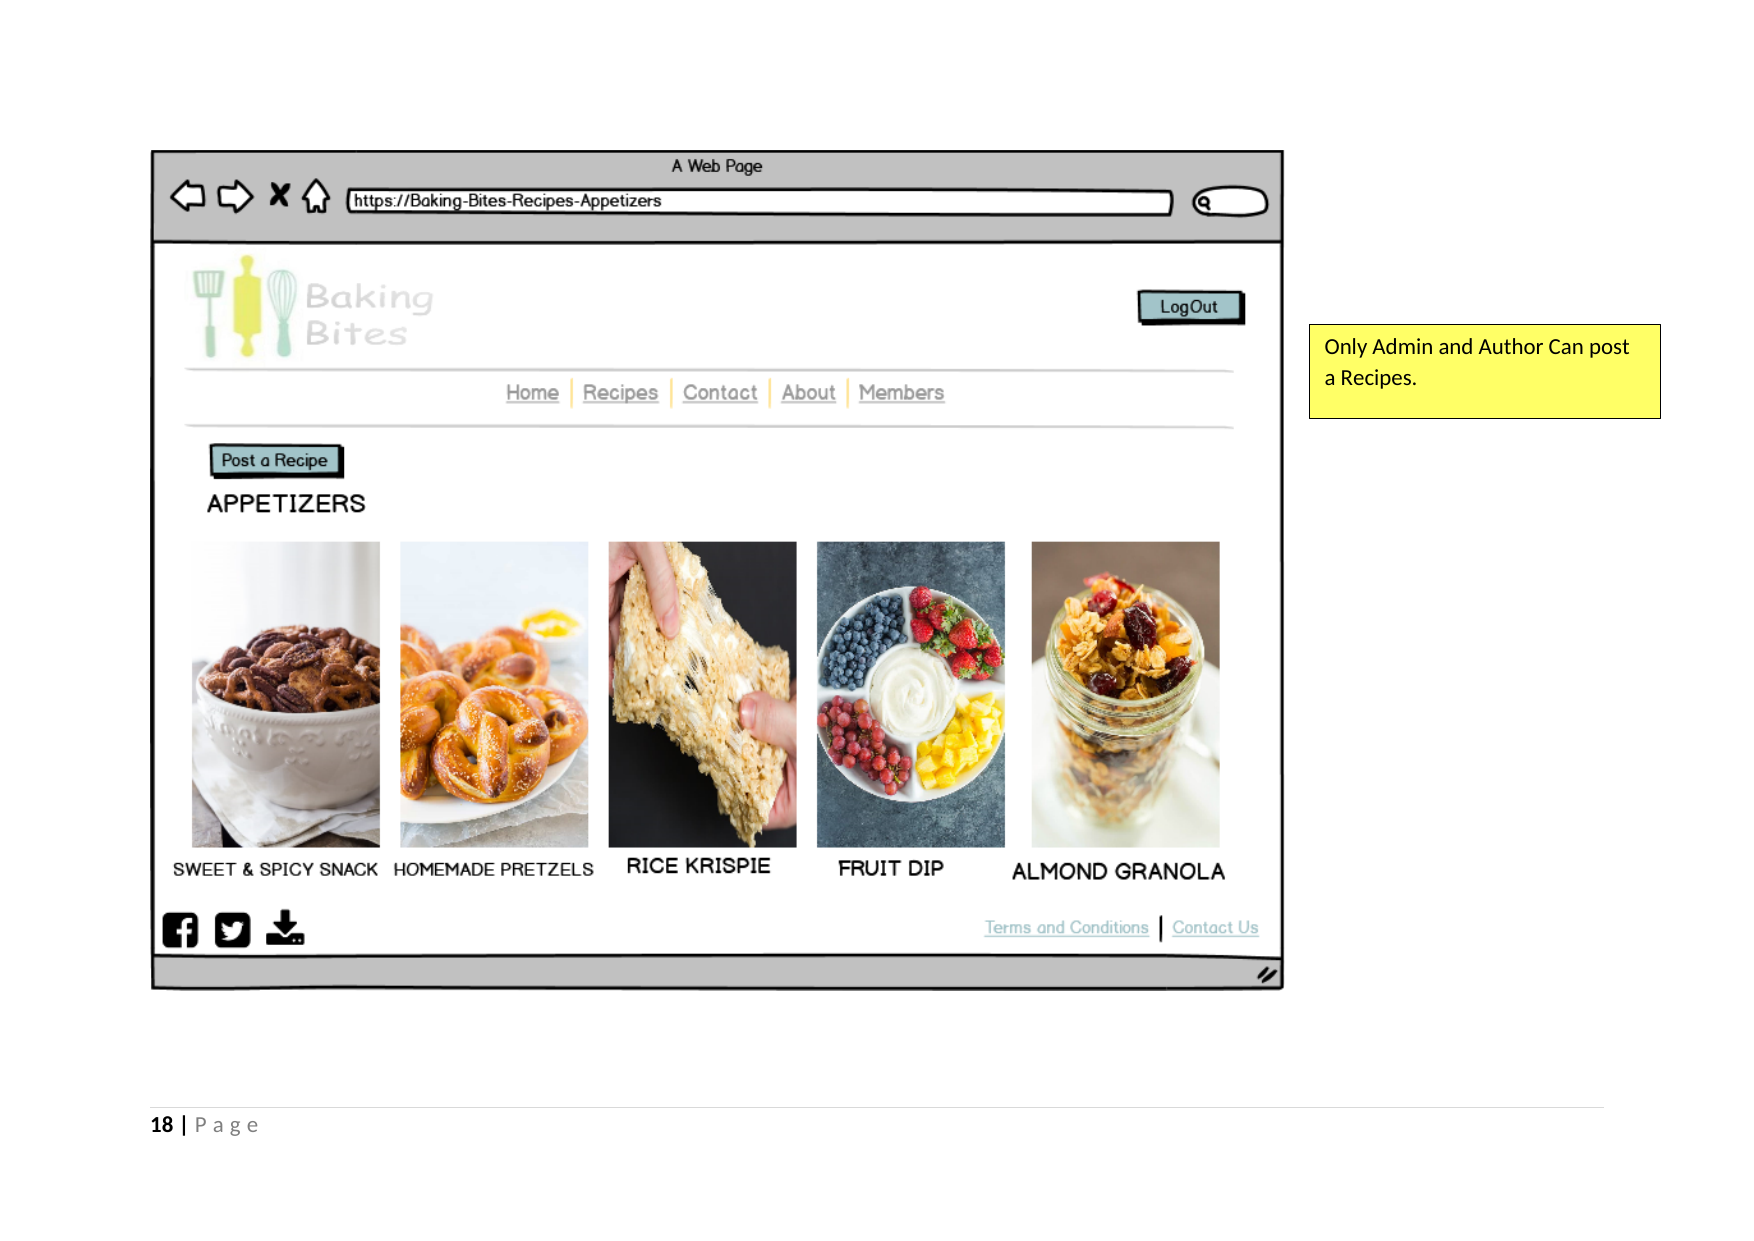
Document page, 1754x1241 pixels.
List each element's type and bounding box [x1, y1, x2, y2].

picture [150, 150, 1285, 991]
